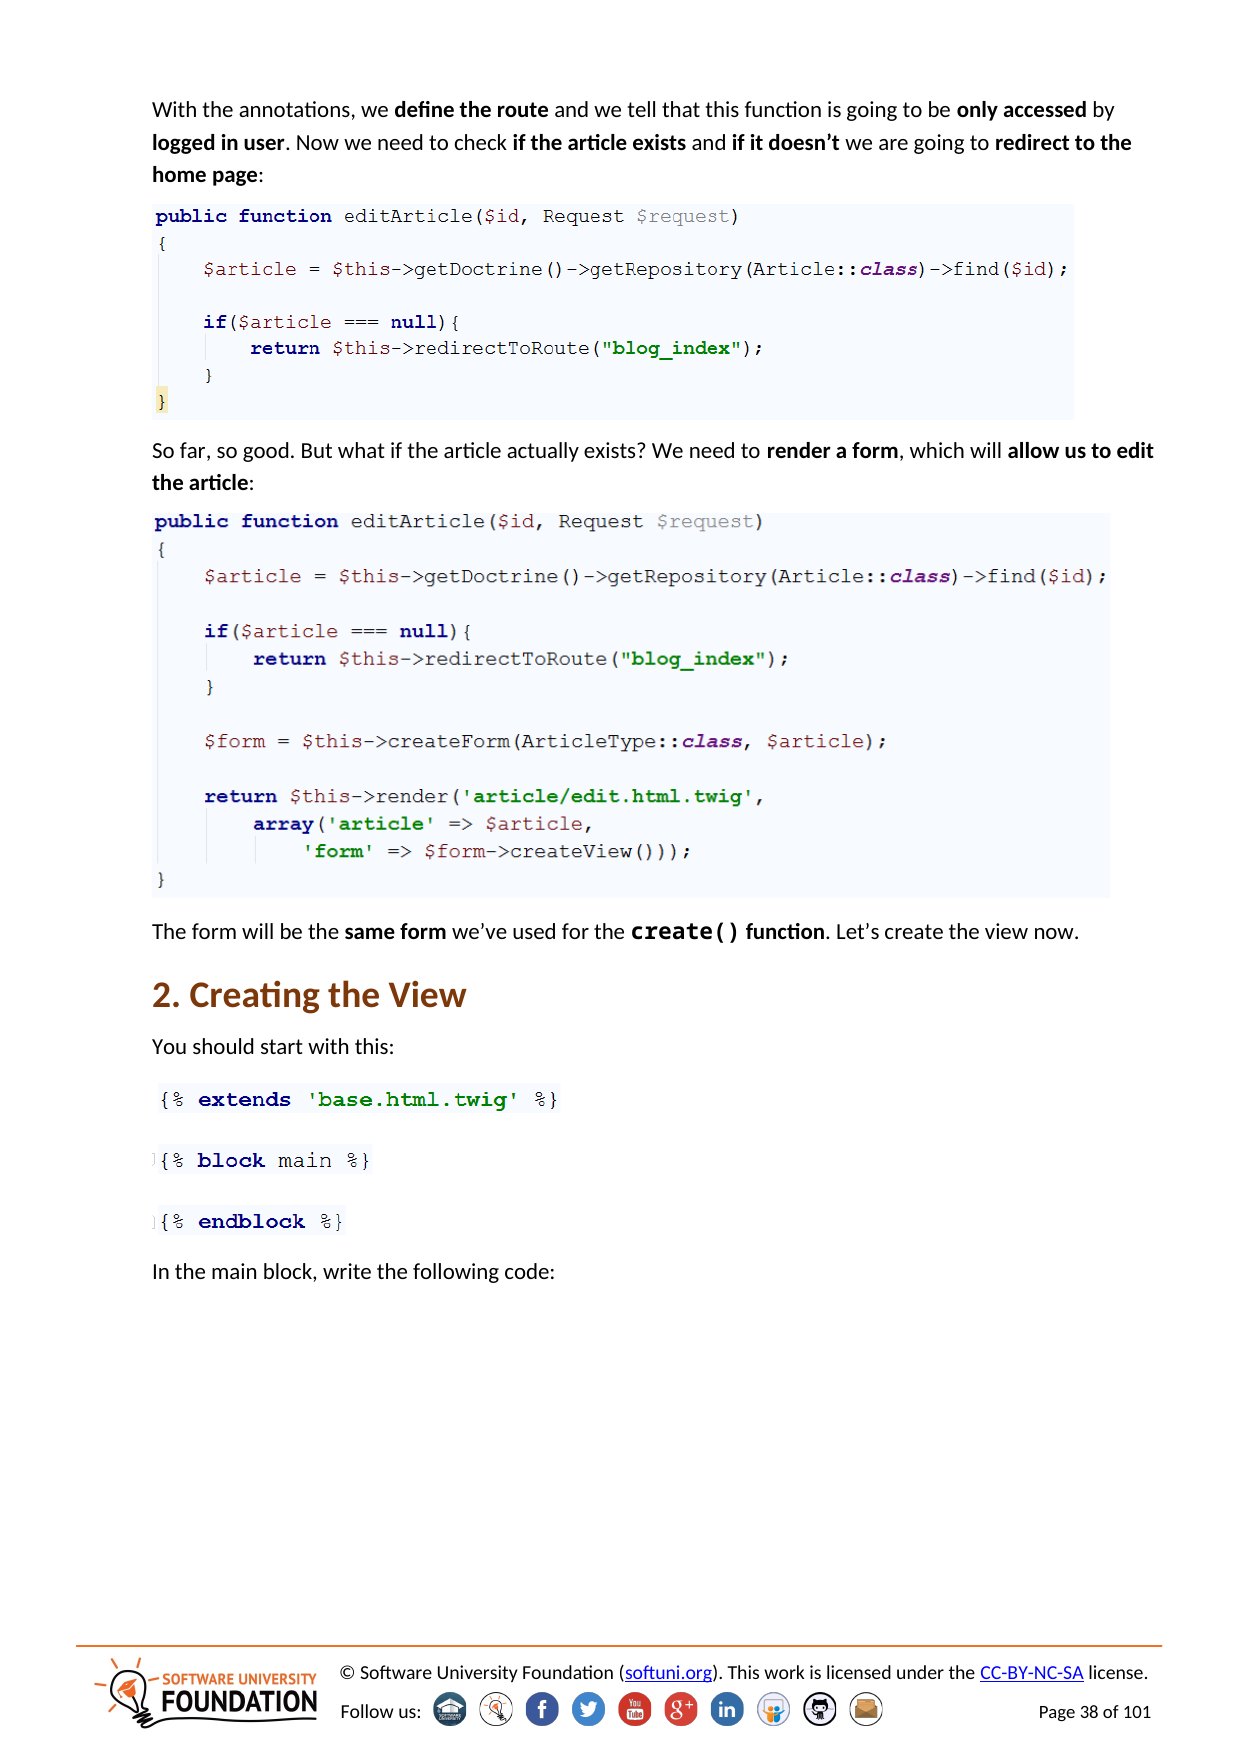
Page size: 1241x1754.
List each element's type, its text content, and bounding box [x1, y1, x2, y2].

picture [664, 1692, 698, 1726]
subtitle Creating the View [152, 971, 1163, 1017]
picture [572, 1692, 605, 1726]
picture [710, 1692, 744, 1726]
picture [93, 1656, 317, 1729]
picture [618, 1692, 652, 1726]
text You should start with this: [77, 1032, 1163, 1061]
picture [849, 1692, 883, 1726]
picture [757, 1692, 790, 1726]
picture [151, 1077, 569, 1241]
picture [525, 1692, 559, 1726]
text With the annotations, we define the route and we tell that this function is going to be only accessed by logged in user. Now we need to check if the article exists and if it doesn’t we are going to redirect to the home page: [152, 95, 1163, 188]
picture [433, 1692, 467, 1726]
picture [151, 204, 1075, 420]
text In the main block, write the following code: [77, 1257, 1163, 1285]
text So far, so good. But what if the article actually exists? We need to render a form, which will allow us to edit the article: [152, 436, 1163, 497]
picture [479, 1692, 513, 1726]
picture [151, 513, 1111, 898]
picture [803, 1692, 837, 1726]
text The form will be the same form we’ve used for the create() function. Let’s create the view now. [152, 915, 1163, 946]
